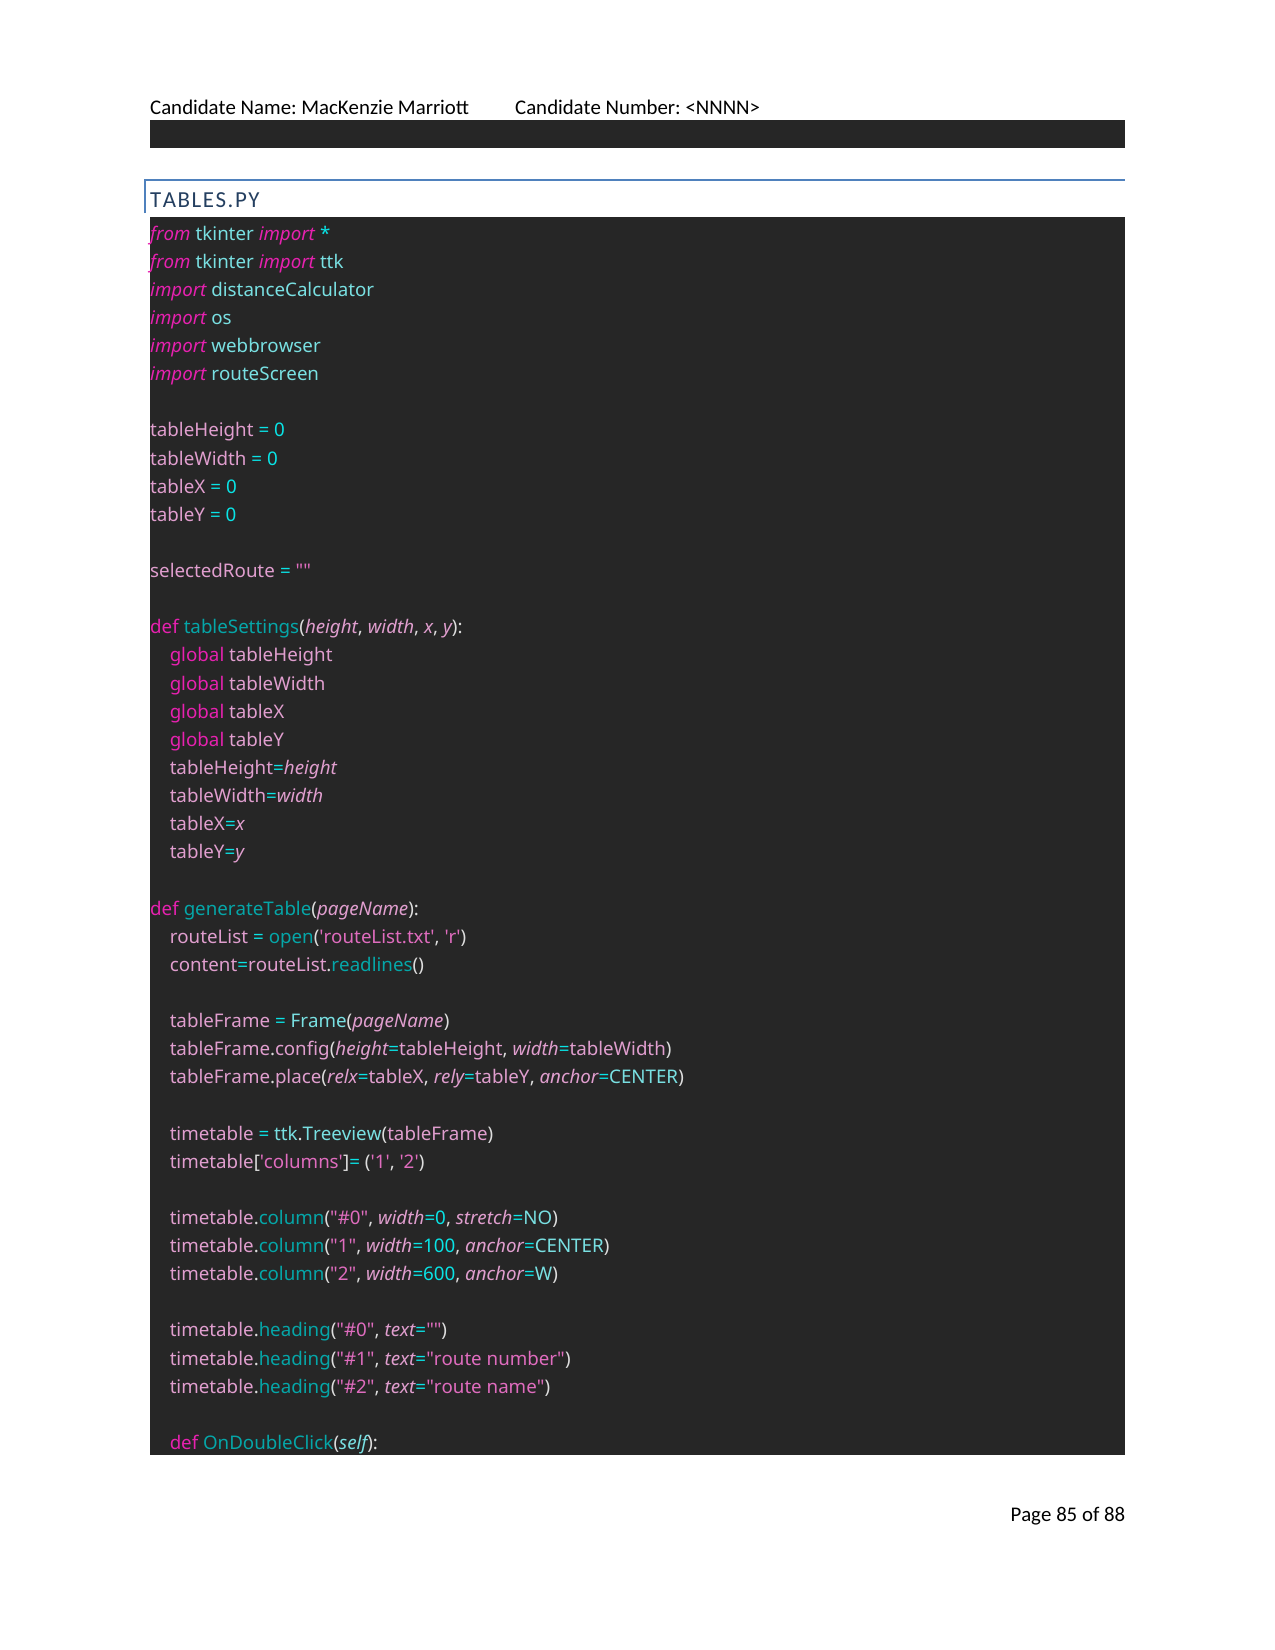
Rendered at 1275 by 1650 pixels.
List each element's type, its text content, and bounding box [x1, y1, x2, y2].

text def generateTable(pageName): [150, 892, 1125, 920]
text tableWidth = 0 [150, 442, 1125, 470]
text timetable.column("#0", width=0, stretch=NO) [150, 1202, 1125, 1230]
subtitle tables.py [146, 181, 1125, 213]
text tableY = 0 [150, 498, 1125, 527]
text tableFrame = Frame(pageName) [150, 1005, 1125, 1033]
text content=routeList.readlines() [150, 948, 1125, 977]
text timetable.column("1", width=100, anchor=CENTER) [150, 1230, 1125, 1258]
text timetable = ttk.Treeview(tableFrame) [150, 1117, 1125, 1145]
text selectedRoute = "" [150, 555, 1125, 583]
text global tableY [150, 723, 1125, 752]
text tableHeight = 0 [150, 414, 1125, 442]
text tableY=y [150, 836, 1125, 864]
text def OnDoubleClick(self): [150, 1427, 1125, 1455]
text import os [150, 302, 1125, 330]
text timetable.heading("#1", text="route number") [150, 1342, 1125, 1370]
text global tableWidth [150, 667, 1125, 695]
text tableX = 0 [150, 470, 1125, 498]
text tableX=x [150, 808, 1125, 836]
text timetable.column("2", width=600, anchor=W) [150, 1258, 1125, 1286]
text import routeScreen [150, 358, 1125, 386]
text from tkinter import ttk [150, 245, 1125, 273]
text global tableX [150, 695, 1125, 723]
text def tableSettings(height, width, x, y): [150, 611, 1125, 639]
text timetable.heading("#0", text="") [150, 1314, 1125, 1342]
text tableFrame.place(relx=tableX, rely=tableY, anchor=CENTER) [150, 1061, 1125, 1089]
text import distanceCalculator [150, 273, 1125, 302]
text tableFrame.config(height=tableHeight, width=tableWidth) [150, 1033, 1125, 1061]
text routeList = open('routeList.txt', 'r') [150, 920, 1125, 948]
text import webbrowser [150, 330, 1125, 358]
text tableWidth=width [150, 780, 1125, 808]
text timetable.heading("#2", text="route name") [150, 1370, 1125, 1398]
text from tkinter import * [150, 217, 1125, 245]
text tableHeight=height [150, 752, 1125, 780]
text timetable['columns']= ('1', '2') [150, 1145, 1125, 1173]
text global tableHeight [150, 639, 1125, 667]
